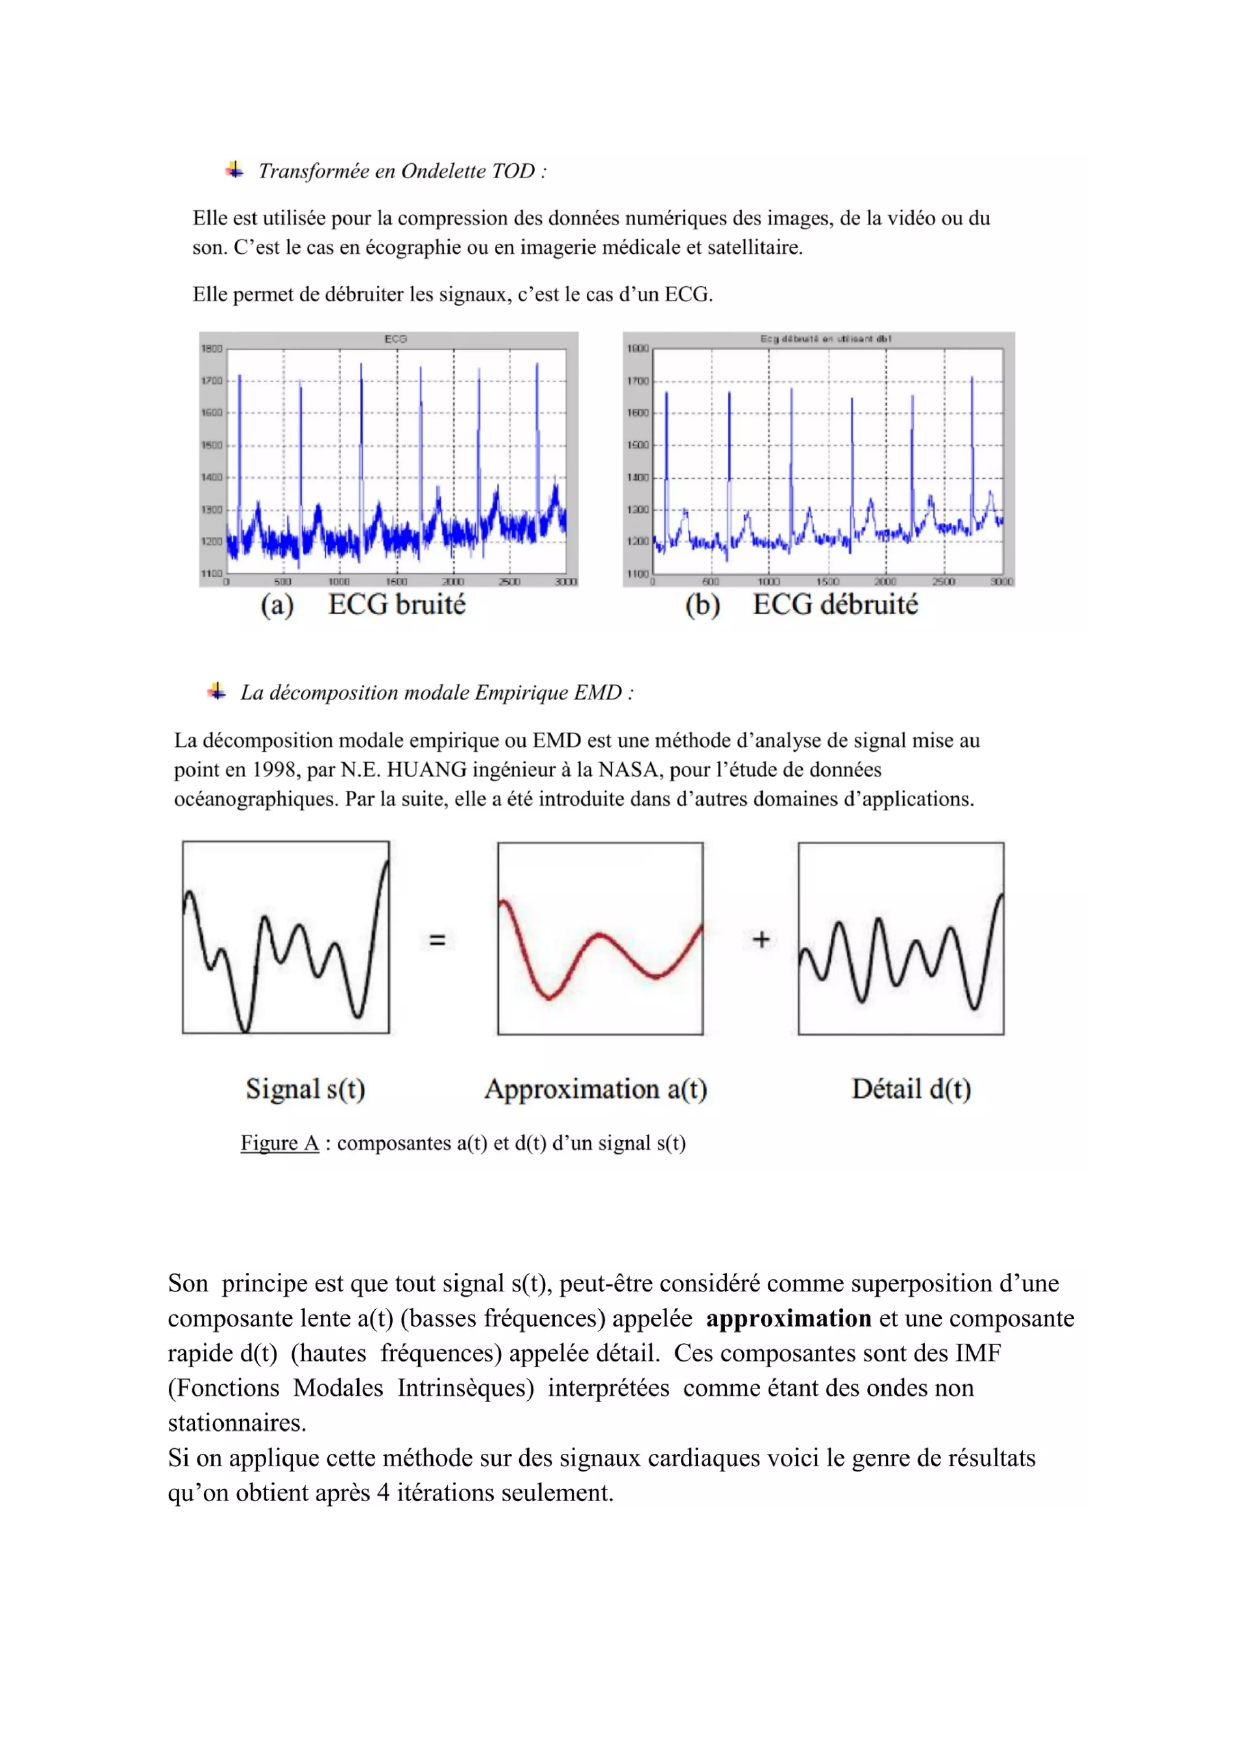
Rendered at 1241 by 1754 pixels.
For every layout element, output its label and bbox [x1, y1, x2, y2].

picture [150, 1267, 1091, 1507]
picture [150, 150, 1091, 633]
picture [150, 669, 1091, 1170]
